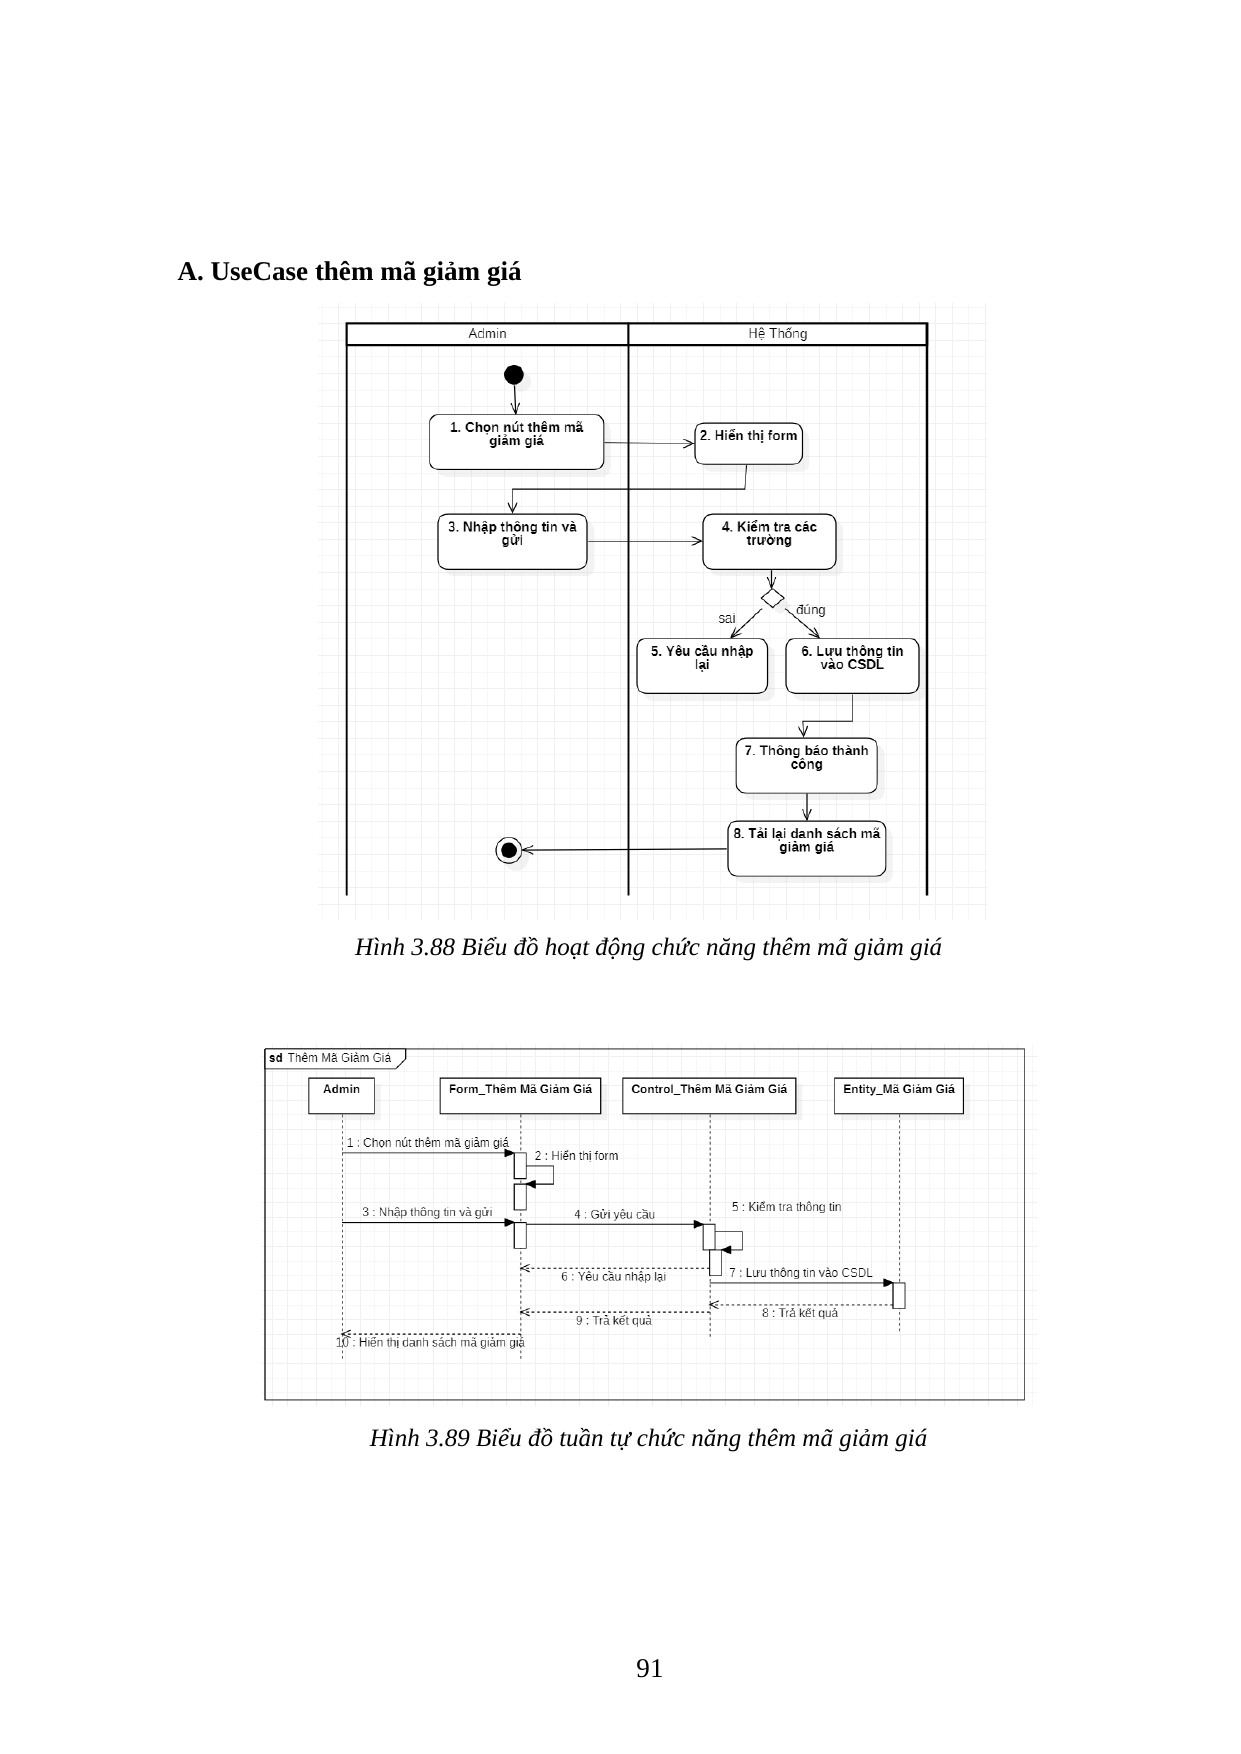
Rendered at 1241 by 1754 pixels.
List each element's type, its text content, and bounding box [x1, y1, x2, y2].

picture [261, 1044, 1038, 1406]
text A. UseCase thêm mã giảm giá [177, 255, 1122, 286]
picture [318, 303, 988, 920]
